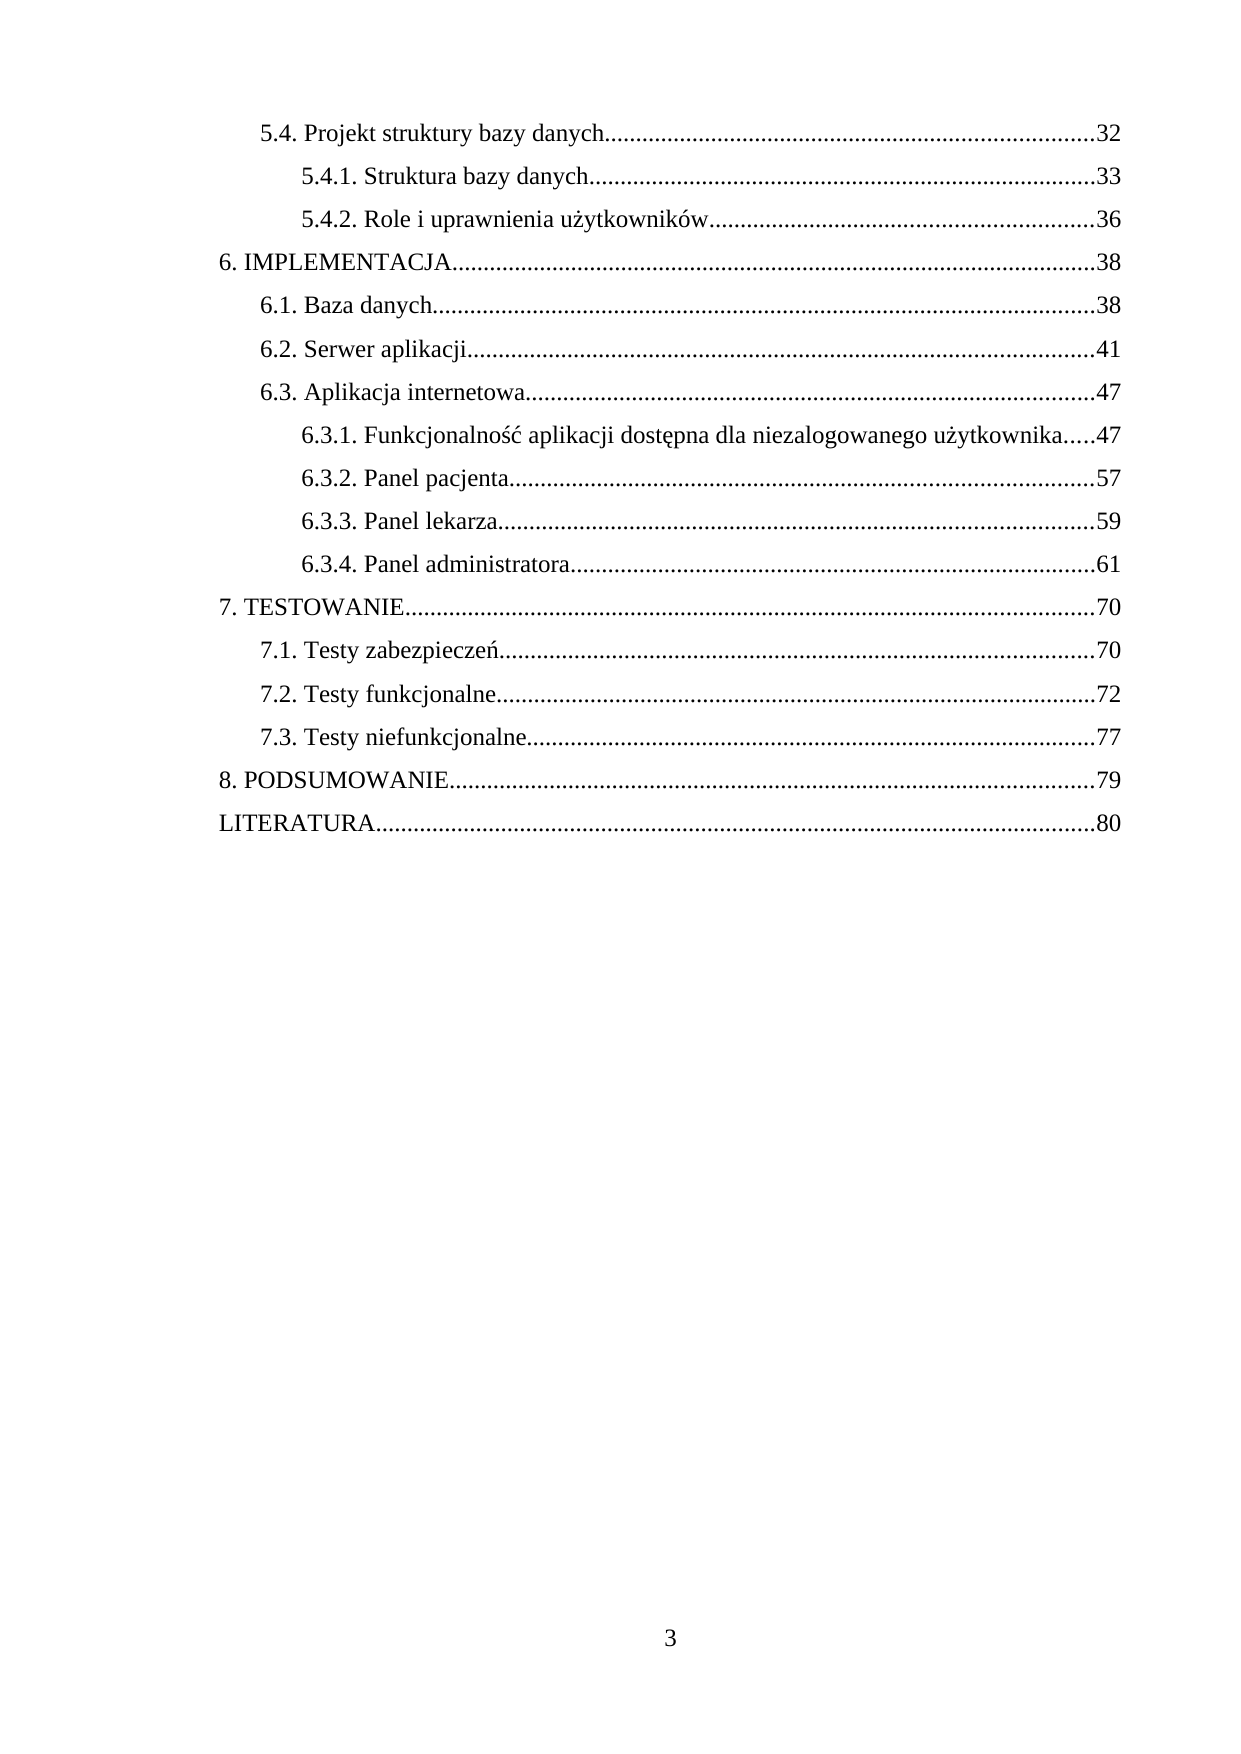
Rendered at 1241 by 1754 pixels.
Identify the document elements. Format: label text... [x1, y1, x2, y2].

text 6. Implementacja 38 [177, 247, 1122, 276]
text 8. Podsumowanie 79 [177, 765, 1122, 794]
text Literatura 80 [177, 808, 1122, 837]
text 7. Testowanie 70 [177, 592, 1122, 621]
text 6.3.3. Panel lekarza 59 [260, 506, 1122, 535]
text 5.4.2. Role i uprawnienia użytkowników 36 [260, 204, 1122, 233]
text 6.2. Serwer aplikacji 41 [218, 334, 1122, 362]
text 6.3.2. Panel pacjenta 57 [260, 463, 1122, 492]
text 6.3. Aplikacja internetowa 47 [218, 377, 1122, 406]
text 7.2. Testy funkcjonalne 72 [218, 679, 1122, 707]
text 7.3. Testy niefunkcjonalne 77 [218, 722, 1122, 751]
text 6.3.4. Panel administratora 61 [260, 549, 1122, 578]
text 5.4.1. Struktura bazy danych 33 [260, 161, 1122, 190]
text 7.1. Testy zabezpieczeń 70 [218, 636, 1122, 664]
text 5.4. Projekt struktury bazy danych 32 [218, 118, 1122, 147]
text 6.1. Baza danych 38 [218, 291, 1122, 319]
text 6.3.1. Funkcjonalność aplikacji dostępna dla niezalogowanego użytkownika 47 [260, 420, 1122, 449]
